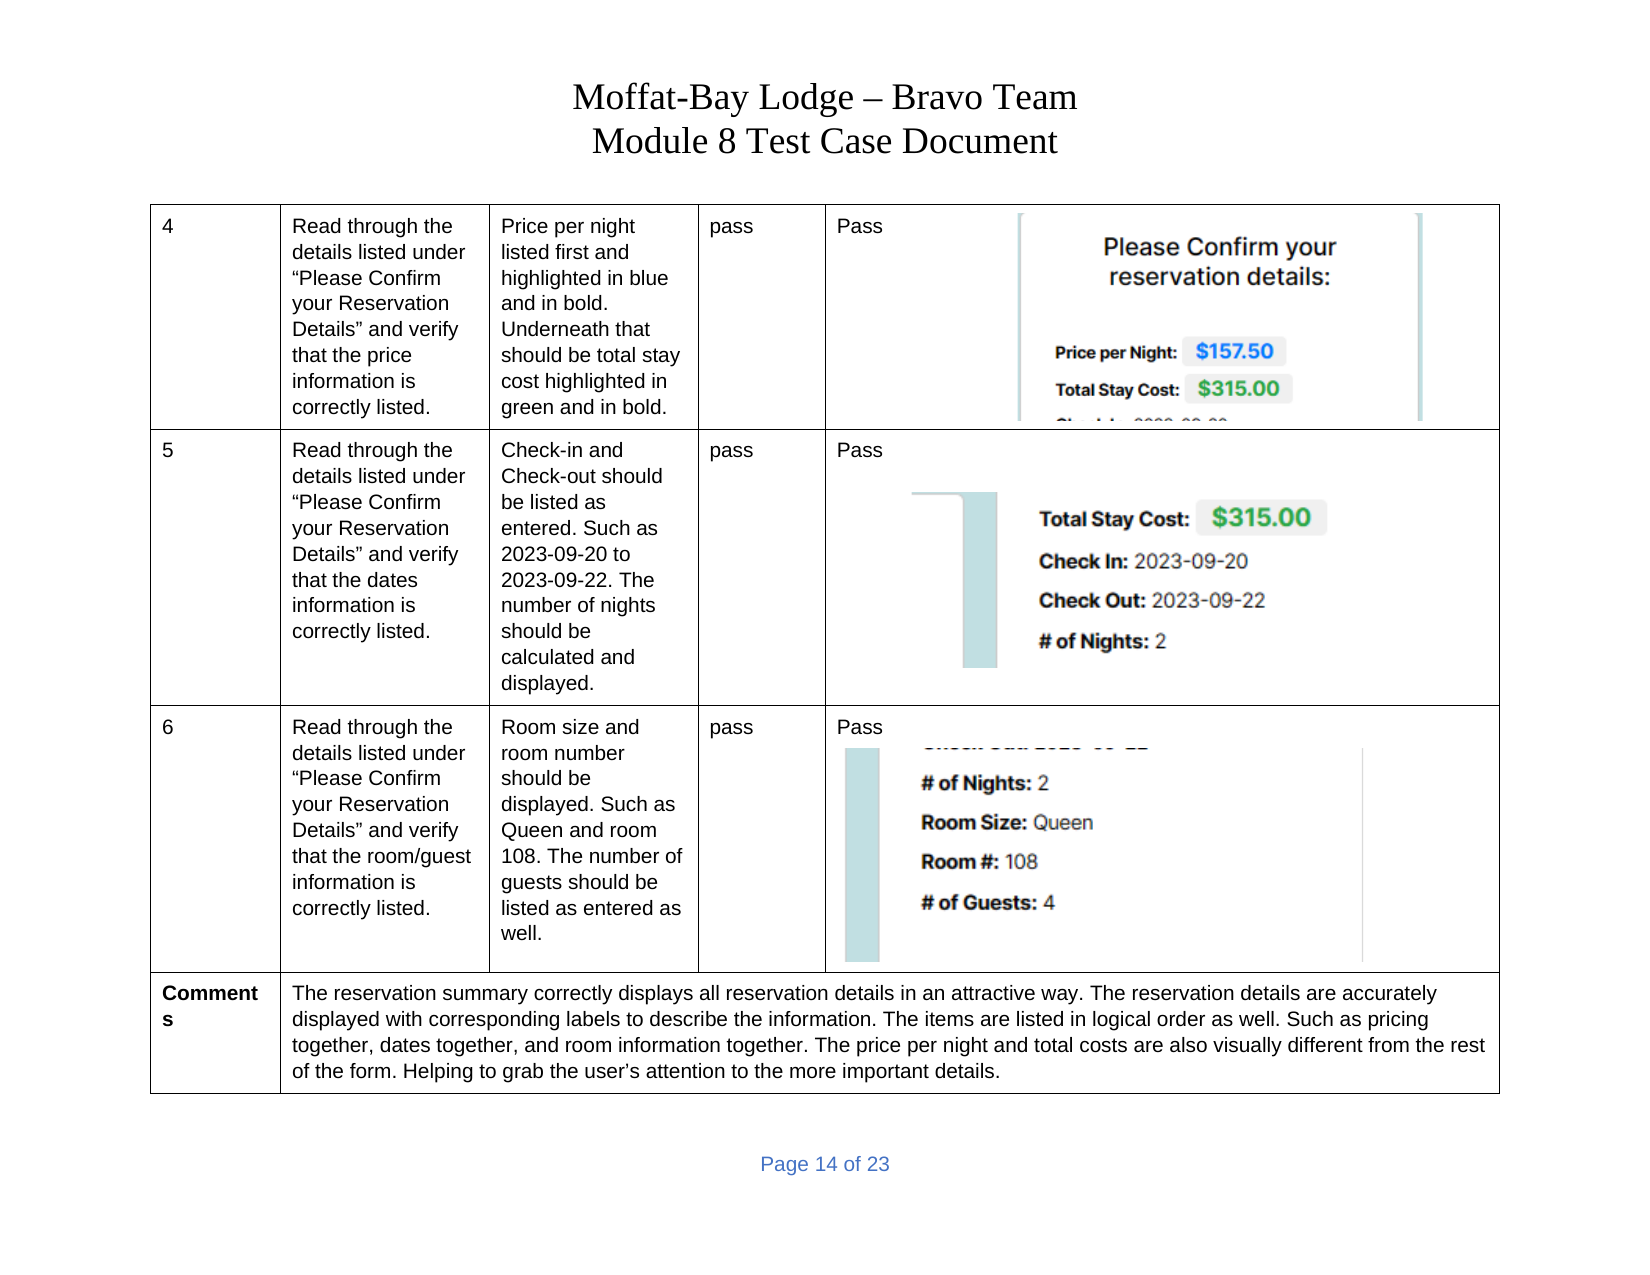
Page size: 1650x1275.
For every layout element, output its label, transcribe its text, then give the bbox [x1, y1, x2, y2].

table_cell pass [699, 205, 825, 429]
table_cell 5 [151, 430, 280, 705]
picture [836, 748, 1364, 962]
table_cell Read through the details listed under “Please Confirm your Reservation Details” and verify that the price information is correctly listed. [281, 205, 489, 429]
table_cell Price per night listed first and highlighted in blue and in bold. Underneath that should be total stay cost highlighted in green and in bold. [490, 205, 698, 429]
table_cell Pass [826, 430, 1499, 705]
table_cell Room size and room number should be displayed. Such as Queen and room 108. The number of guests should be listed as entered as well. [490, 706, 698, 972]
table_cell 4 [151, 205, 280, 429]
picture [910, 492, 1473, 668]
table_cell Check-in and Check-out should be listed as entered. Such as 2023-09-20 to 2023-09-22. The number of nights should be calculated and displayed. [490, 430, 698, 705]
table_cell Pass [826, 706, 1499, 972]
table_cell pass [699, 706, 825, 972]
table_cell pass [699, 430, 825, 705]
picture [1016, 213, 1423, 419]
table_cell The reservation summary correctly displays all reservation details in an attractive way. The reservation details are accurately displayed with corresponding labels to describe the information. The items are listed in logical order as well. Such as pricing together, dates together, and room information together. The price per night and total costs are also visually different from the rest of the form. Helping to grab the user’s attention to the more important details. [281, 973, 1499, 1093]
table_cell Read through the details listed under “Please Confirm your Reservation Details” and verify that the dates information is correctly listed. [281, 430, 489, 705]
table_cell 6 [151, 706, 280, 972]
table_cell Read through the details listed under “Please Confirm your Reservation Details” and verify that the room/guest information is correctly listed. [281, 706, 489, 972]
table_cell Pass [826, 205, 1499, 429]
table_cell Comments [151, 973, 280, 1093]
